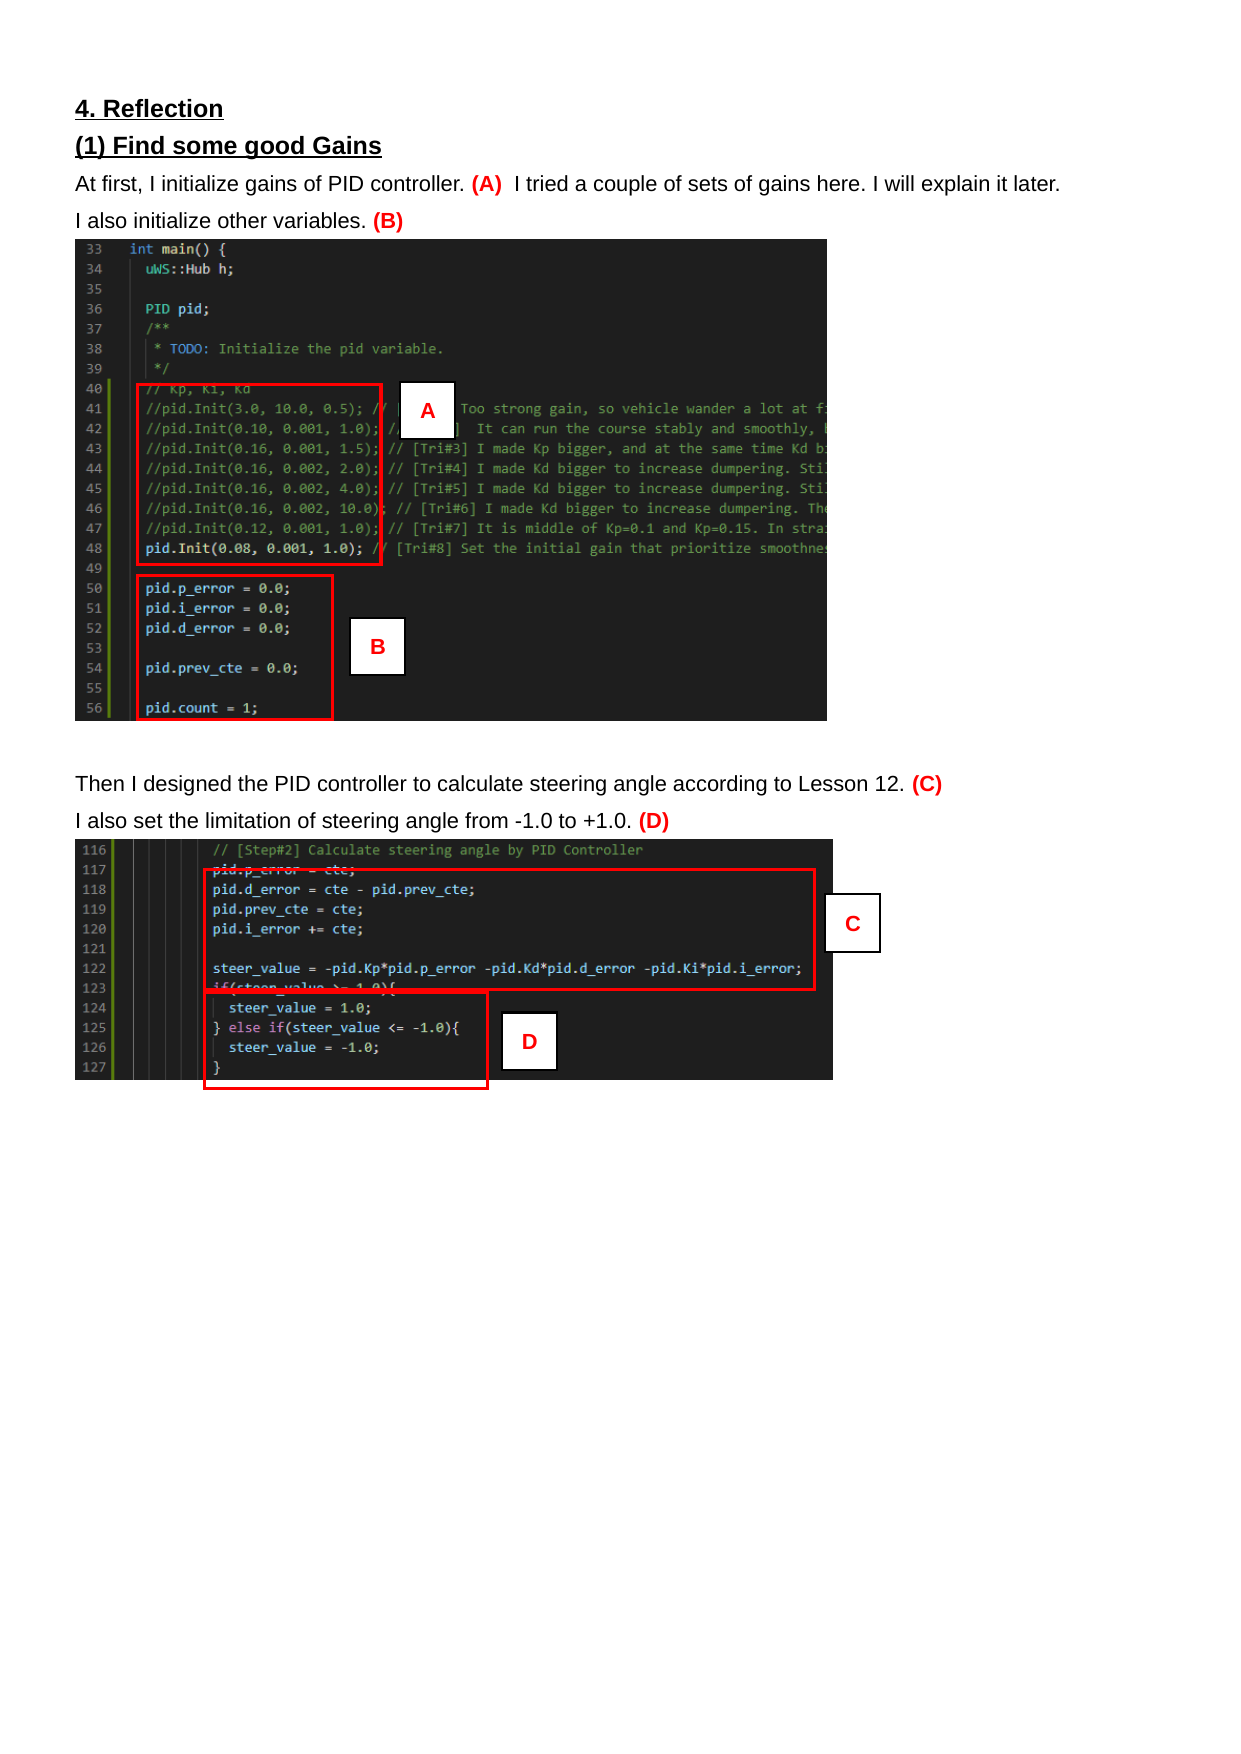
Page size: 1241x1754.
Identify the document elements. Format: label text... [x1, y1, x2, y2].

picture [75, 239, 827, 721]
text I also set the limitation of steering angle from -1.0 to +1.0. (D) [75, 802, 1165, 839]
text Then I designed the PID controller to calculate steering angle according to Lesson 12. (C) [75, 764, 1165, 802]
text I also initialize other variables. (B) [75, 202, 1165, 239]
picture [206, 994, 486, 1080]
text (1) Find some good Gains [75, 127, 1165, 164]
picture [206, 871, 813, 988]
text At first, I initialize gains of PID controller. (A) I tried a couple of sets of gains here. I will explain it later. [75, 164, 1165, 202]
text 4. Reflection [75, 89, 1165, 127]
picture [139, 577, 331, 718]
picture [75, 839, 833, 1080]
